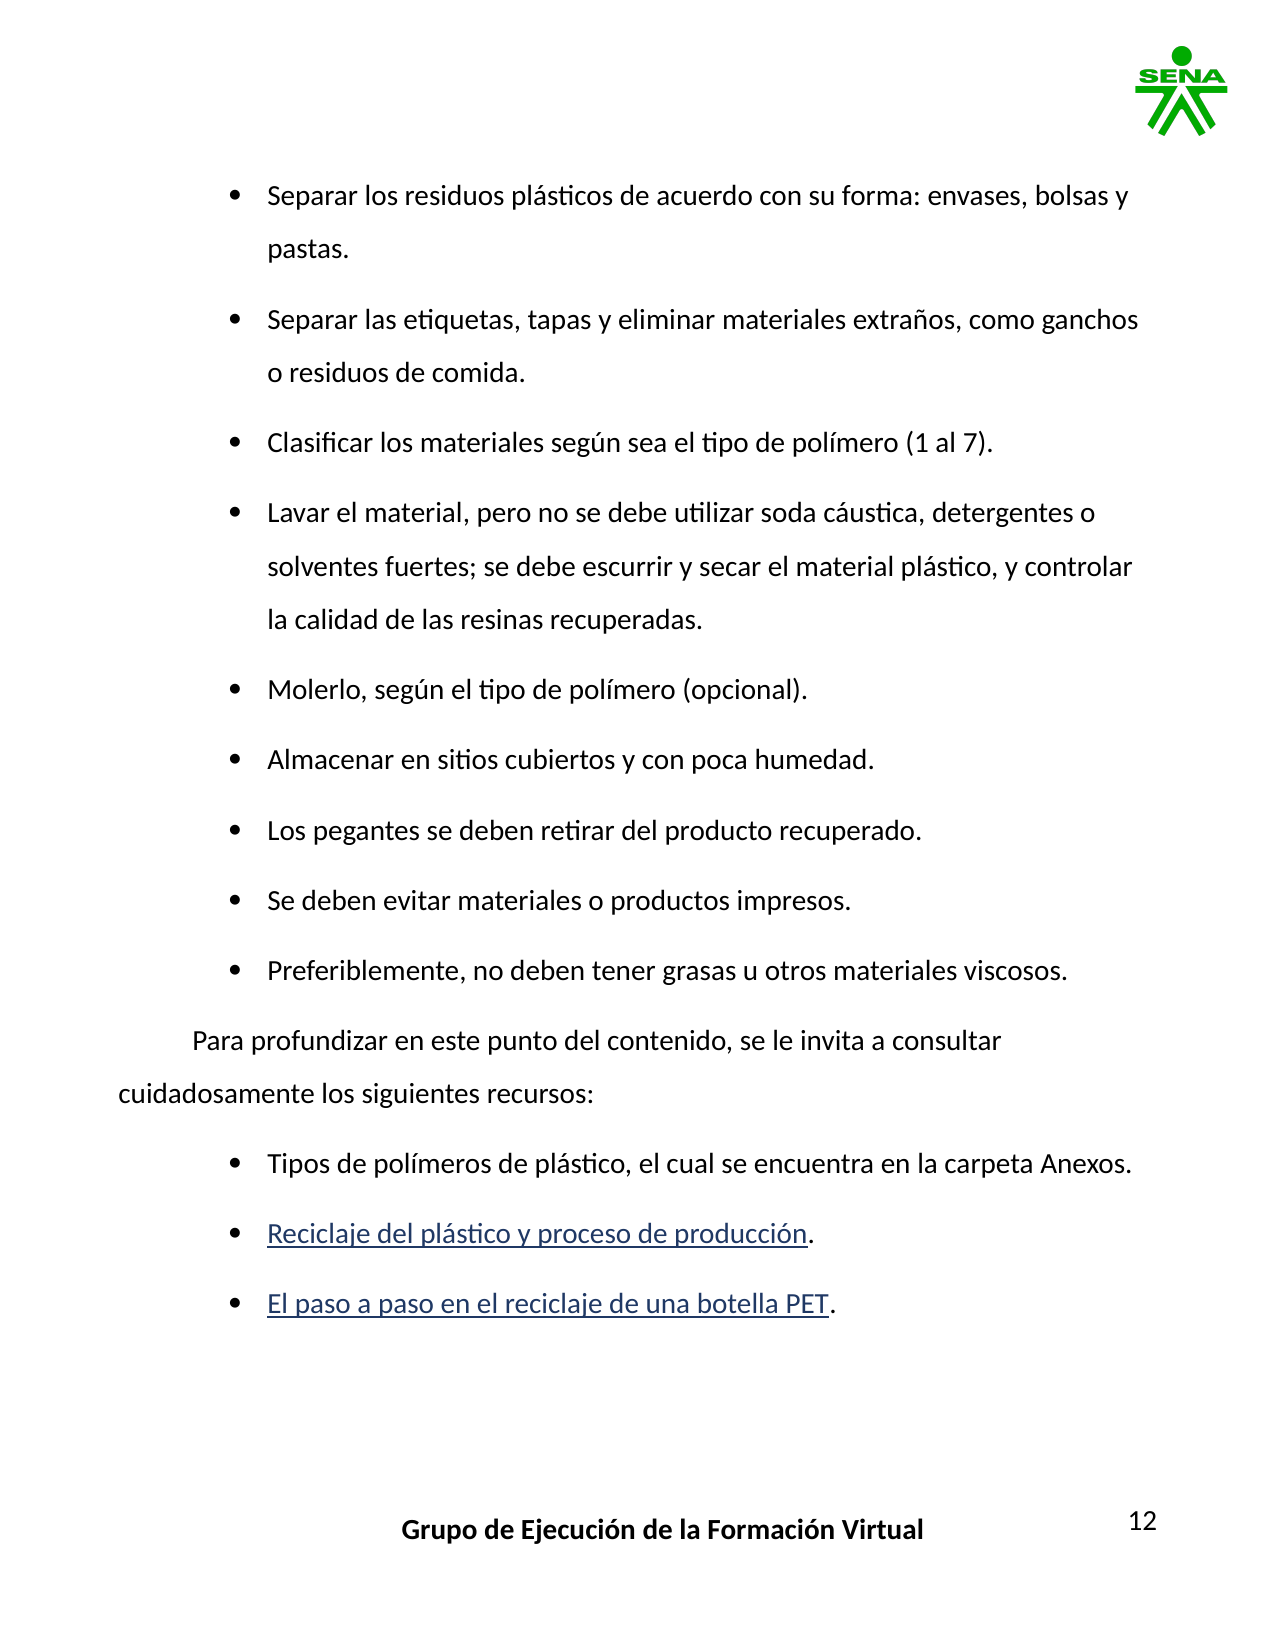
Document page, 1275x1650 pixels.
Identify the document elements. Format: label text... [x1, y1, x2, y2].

list Lavar el material, pero no se debe utilizar soda cáustica, detergentes o solventes fuertes; se debe escurrir y secar el material plástico, y controlar la calidad de las resinas recuperadas. [230, 494, 1157, 637]
list Reciclaje del plástico y proceso de producción. [230, 1216, 1157, 1251]
list Se deben evitar materiales o productos impresos. [230, 882, 1157, 917]
picture [1135, 46, 1228, 136]
list El paso a paso en el reciclaje de una botella PET. [230, 1286, 1157, 1321]
list Tipos de polímeros de plástico, el cual se encuentra en la carpeta Anexos. [230, 1145, 1157, 1181]
list Separar los residuos plásticos de acuerdo con su forma: envases, bolsas y pastas. [230, 177, 1157, 266]
list Almacenar en sitios cubiertos y con poca humedad. [230, 741, 1157, 777]
list Los pegantes se deben retirar del producto recuperado. [230, 812, 1157, 847]
text Para profundizar en este punto del contenido, se le invita a consultar cuidadosamente los siguientes recursos: [118, 1022, 1157, 1111]
list Separar las etiquetas, tapas y eliminar materiales extraños, como ganchos o residuos de comida. [230, 301, 1157, 390]
list Preferiblemente, no deben tener grasas u otros materiales viscosos. [230, 952, 1157, 987]
list Molerlo, según el tipo de polímero (opcional). [230, 671, 1157, 707]
list Clasificar los materiales según sea el tipo de polímero (1 al 7). [230, 424, 1157, 460]
